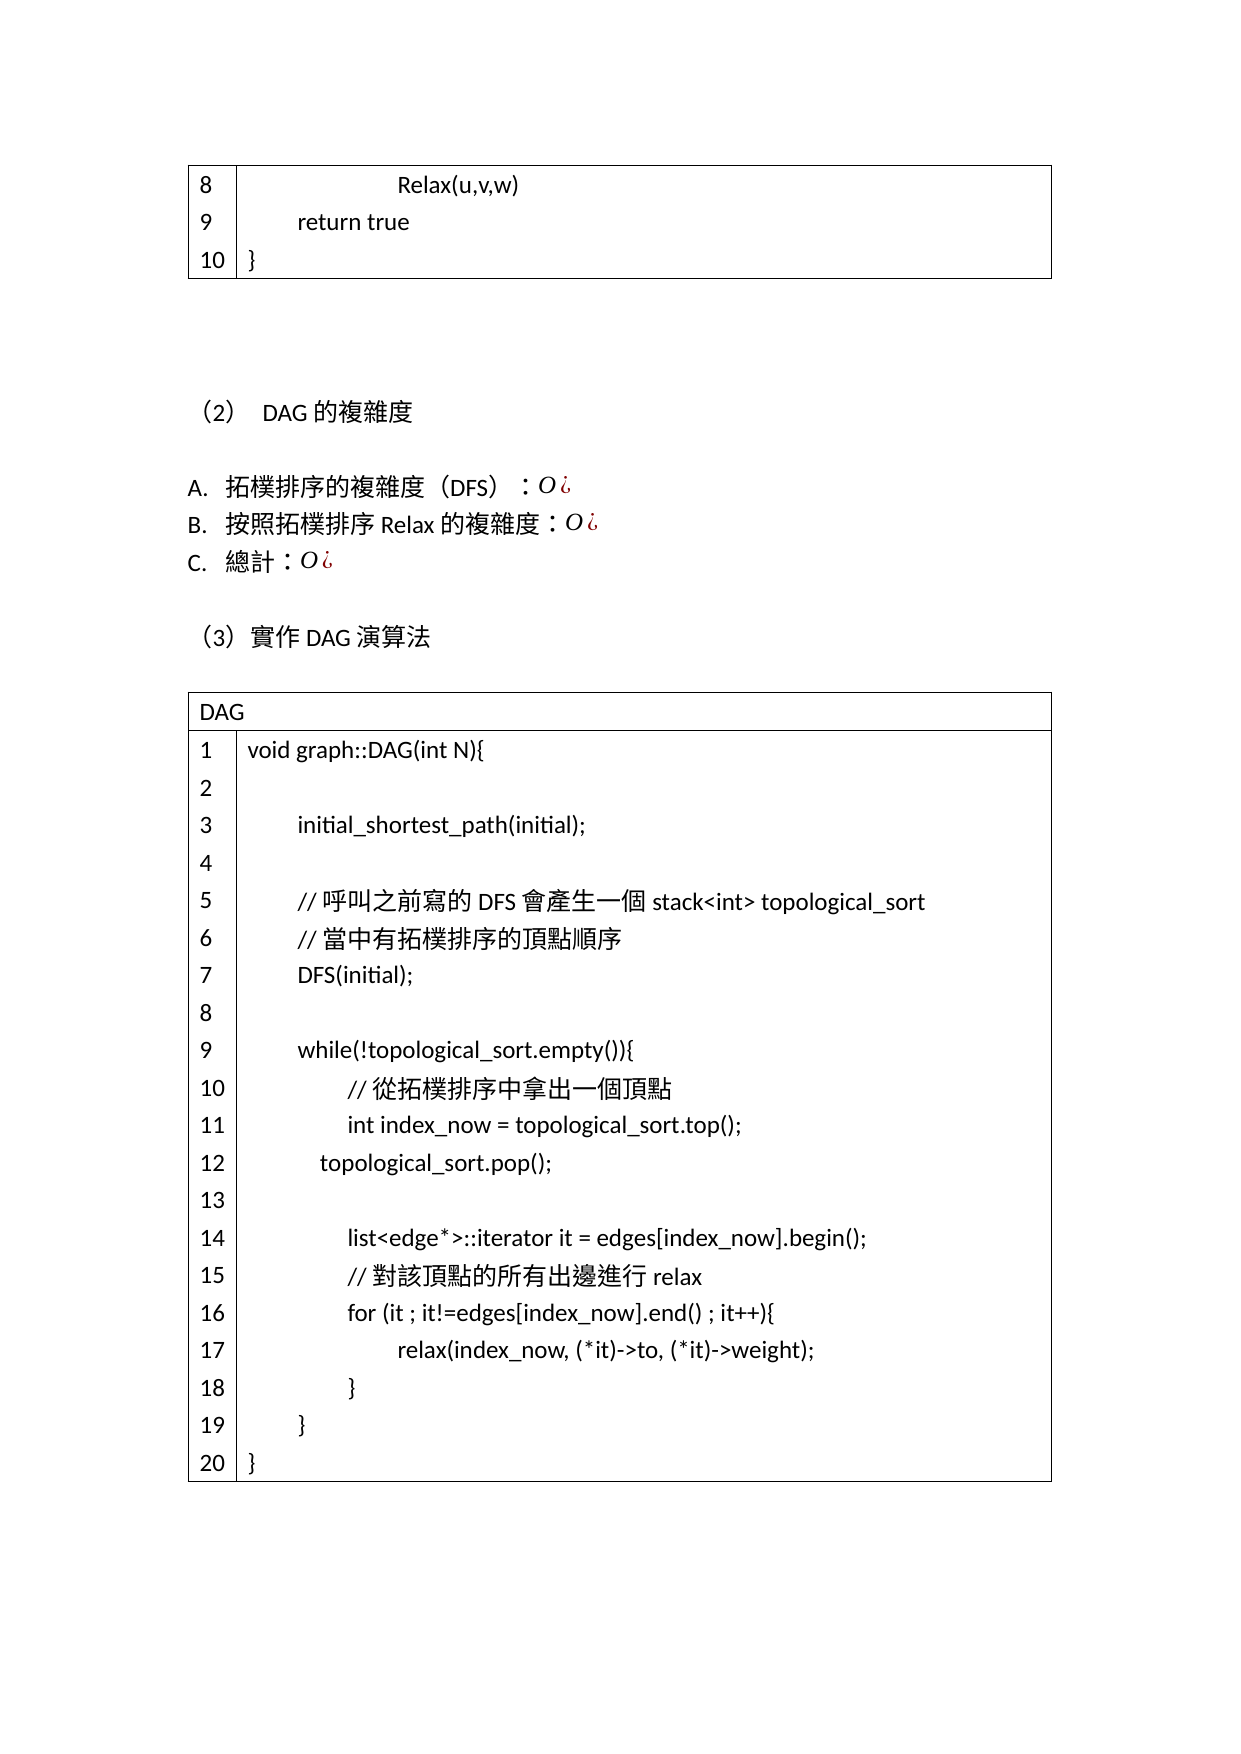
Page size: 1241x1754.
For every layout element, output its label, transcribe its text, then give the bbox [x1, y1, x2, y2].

table_cell void graph::DAG(int N){ initial_shortest_path(initial); // 呼叫之前寫的 DFS 會產生一個 stack<int> topological_sort // 當中有拓樸排序的頂點順序 DFS(initial); while(!topological_sort.empty()){ // 從拓樸排序中拿出一個頂點 int index_now = topological_sort.top(); topological_sort.pop(); list<edge*>::iterator it = edges[index_now].begin(); // 對該頂點的所有出邊進行 relax for (it ; it!=edges[index_now].end() ; it++){ relax(index_now, (*it)->to, (*it)->weight); } } } [237, 731, 1051, 1481]
list 拓樸排序的複雜度（DFS）： [187, 467, 1053, 504]
table_header DAG [189, 693, 1051, 730]
list 按照拓樸排序 Relax 的複雜度： [187, 504, 1053, 542]
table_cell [189, 166, 236, 278]
table_cell 1 2 3 4 5 6 7 8 9 10 11 12 13 14 15 16 17 18 19 20 [189, 731, 236, 1481]
text （3）實作 DAG 演算法 [187, 617, 1053, 654]
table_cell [237, 166, 1051, 278]
list DAG 的複雜度 [187, 392, 1053, 429]
list 總計： [187, 542, 1053, 579]
